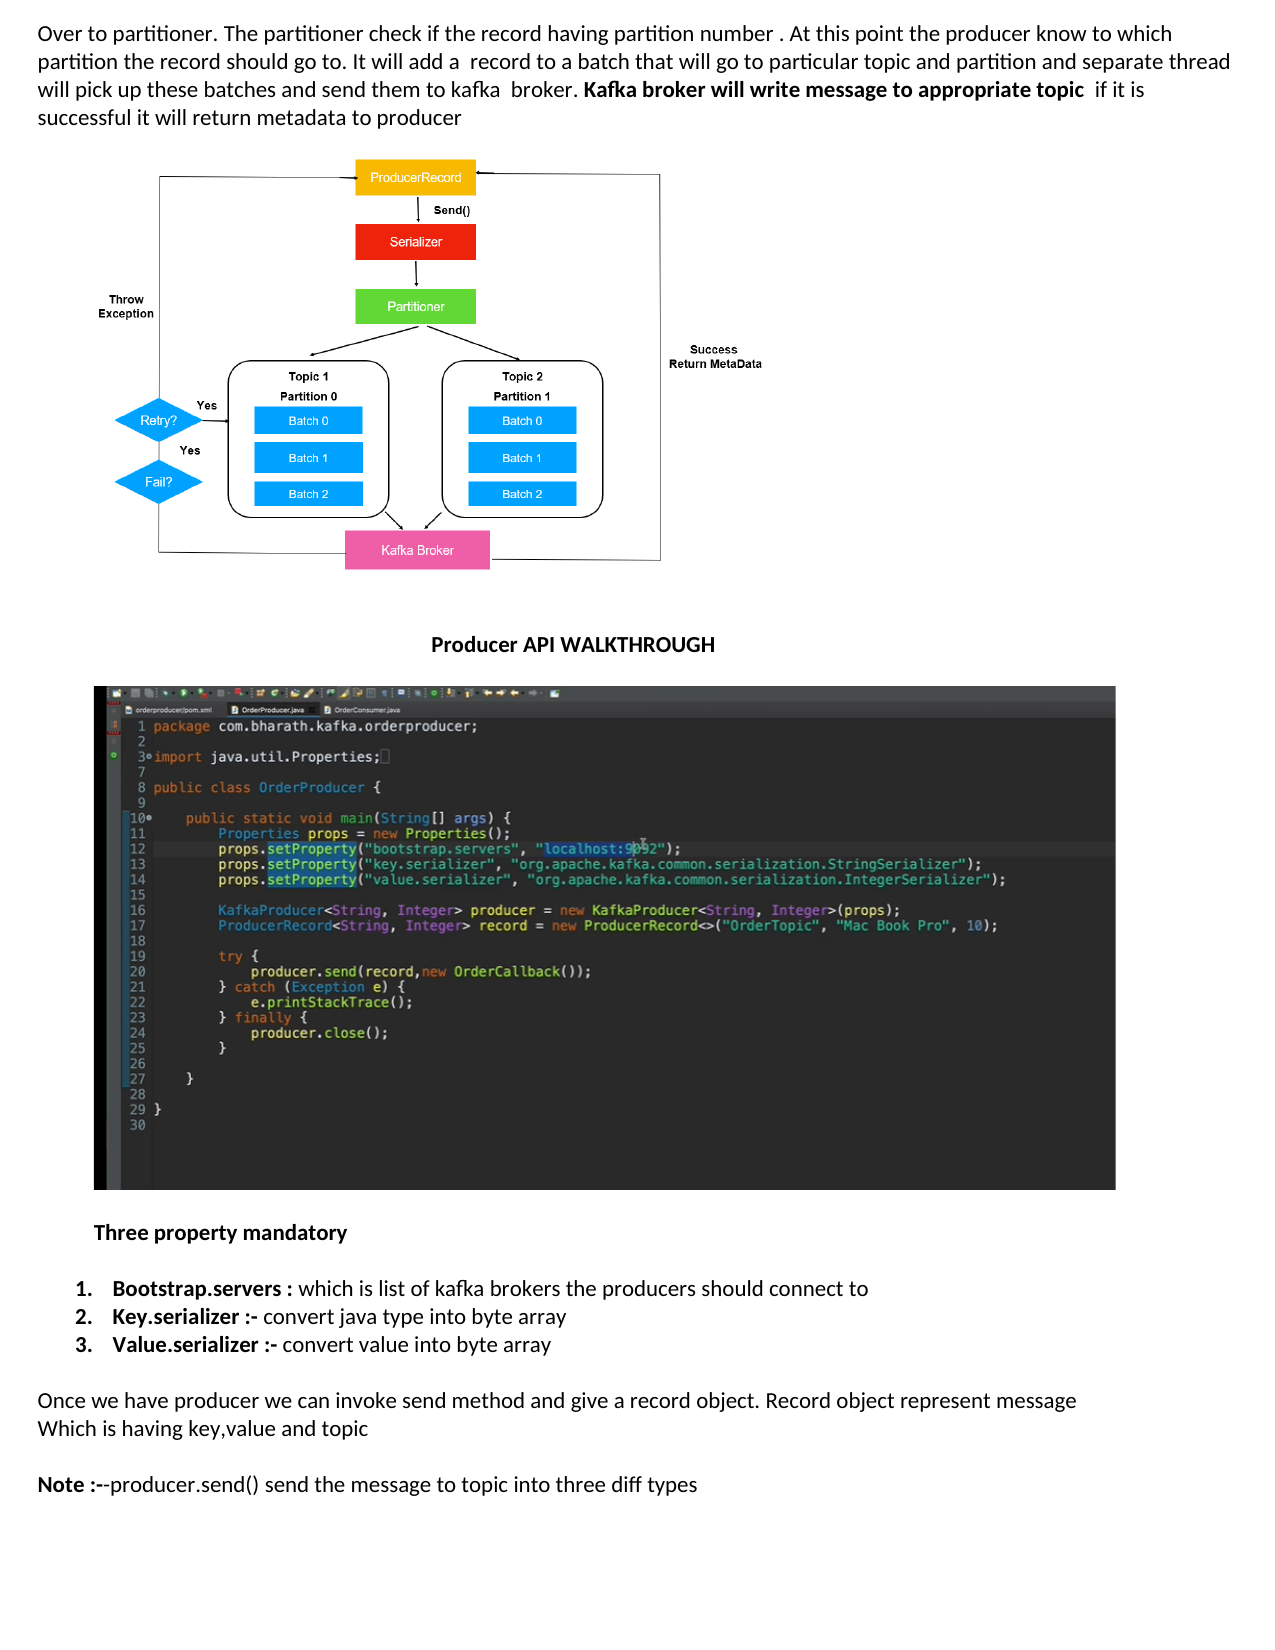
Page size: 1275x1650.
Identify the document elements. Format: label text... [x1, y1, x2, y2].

list Value.serializer :- convert value into byte array [75, 1330, 1237, 1358]
text Note :--producer.send() send the message to topic into three diff types [37, 1470, 1237, 1498]
picture [93, 686, 1116, 1190]
list Key.serializer :- convert java type into byte array [75, 1302, 1237, 1330]
text Over to partitioner. The partitioner check if the record having partition number . At this point the producer know to which partition the record should go to. It will add a record to a batch that will go to particular topic and partition and separate thread will pick up these batches and send them to kafka broker. Kafka broker will write message to appropriate topic if it is successful it will return metadata to producer [37, 19, 1237, 131]
picture [37, 158, 778, 575]
text Three property mandatory [94, 1218, 1237, 1246]
text Once we have producer we can invoke send method and give a record object. Record object represent message [37, 1386, 1237, 1414]
text Which is having key,value and topic [37, 1414, 1237, 1442]
text Producer API WALKTHROUGH [431, 631, 1237, 658]
list Bootstrap.servers : which is list of kafka brokers the producers should connect to [75, 1274, 1237, 1302]
